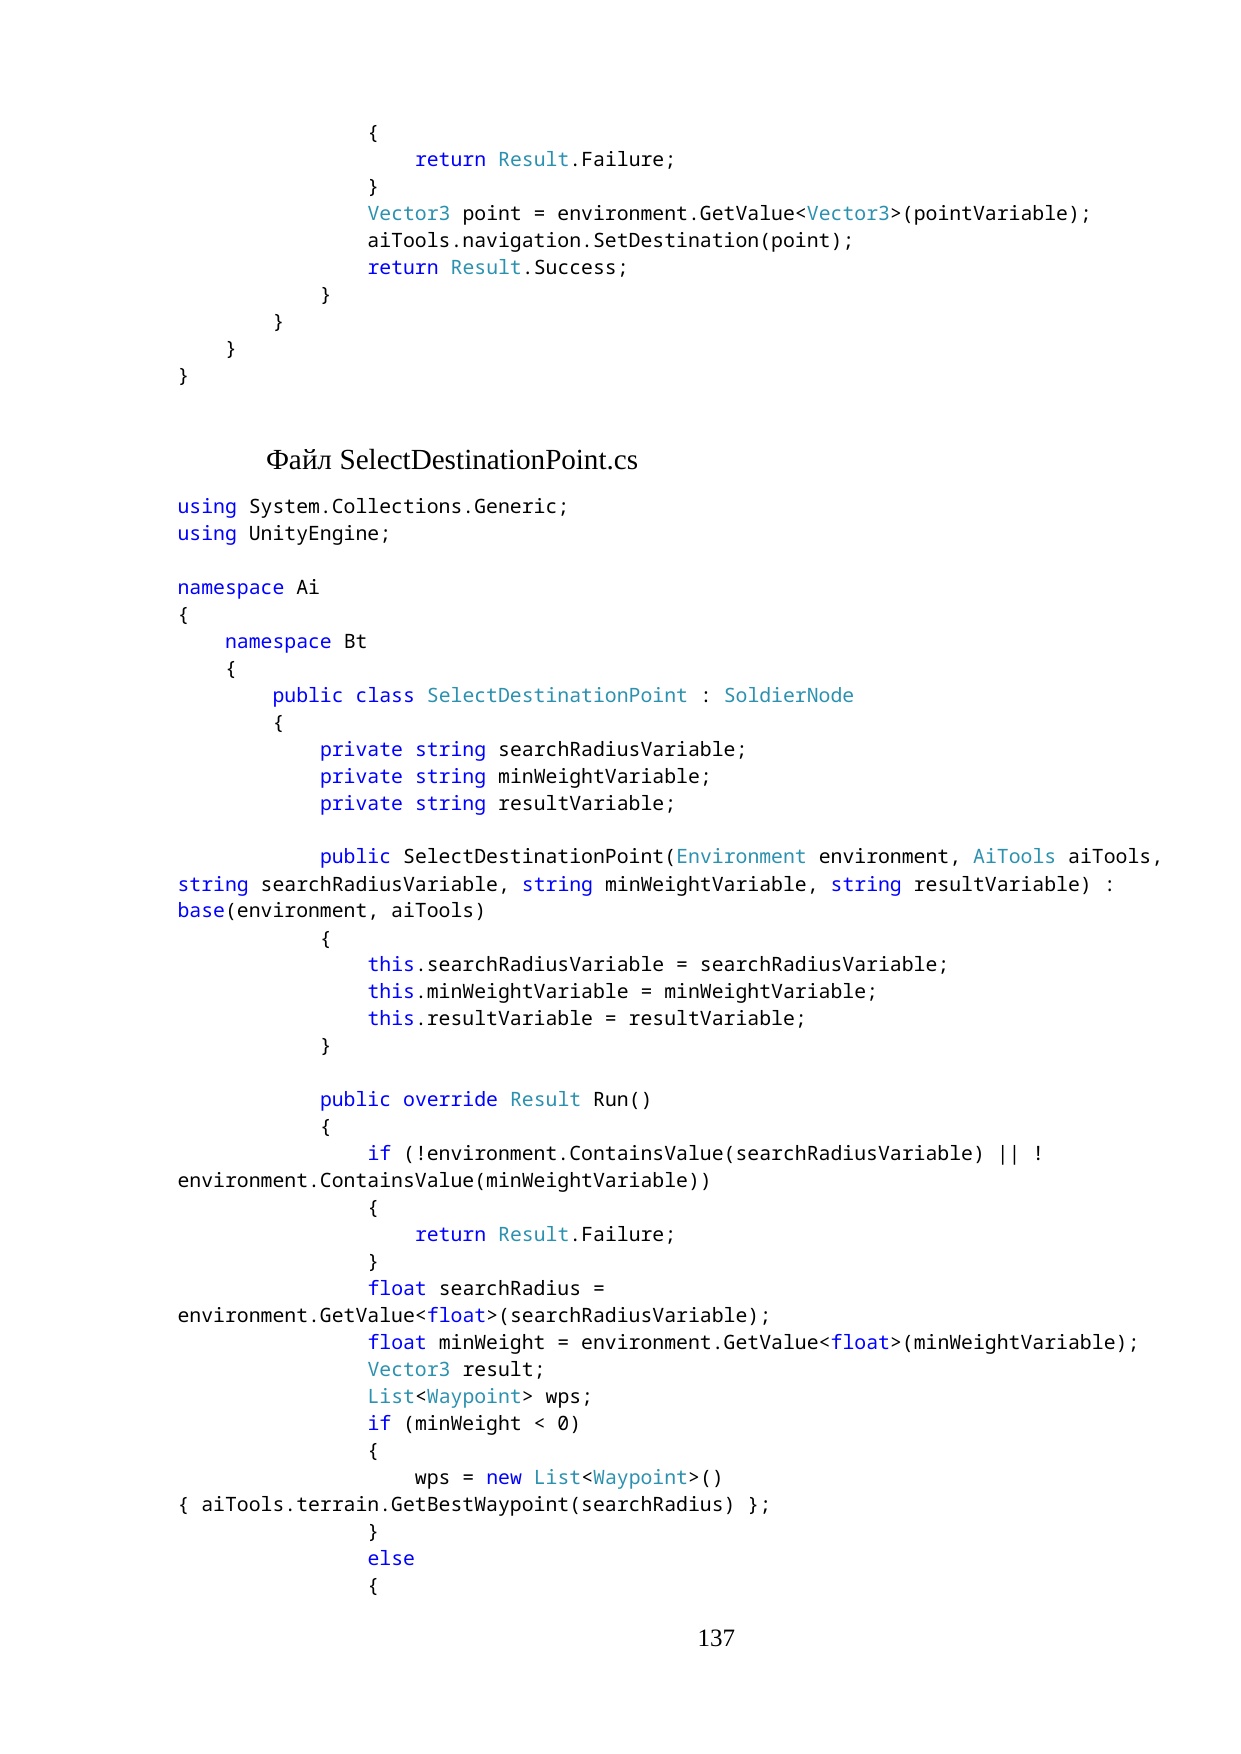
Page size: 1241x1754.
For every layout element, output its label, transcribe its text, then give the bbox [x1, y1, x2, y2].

text return Result.Failure; [177, 1221, 1181, 1247]
text { [177, 708, 1181, 735]
text return Result.Success; [177, 253, 1181, 280]
text { [177, 1113, 1181, 1139]
text } [177, 280, 1181, 307]
text Vector3 point = environment.GetValue<Vector3>(pointVariable); [177, 199, 1181, 226]
text } [177, 361, 1181, 388]
text } [177, 172, 1181, 199]
text float minWeight = environment.GetValue<float>(minWeightVariable); [177, 1328, 1181, 1355]
text private string searchRadiusVariable; [177, 735, 1181, 762]
text namespace Bt [177, 627, 1181, 654]
text } [177, 307, 1181, 334]
text public SelectDestinationPoint(Environment environment, AiTools aiTools, string searchRadiusVariable, string minWeightVariable, string resultVariable) : base(environment, aiTools) [177, 843, 1181, 924]
text this.minWeightVariable = minWeightVariable; [177, 978, 1181, 1005]
text } [177, 1517, 1181, 1544]
text { [177, 1571, 1181, 1598]
text { [177, 118, 1181, 145]
text Файл SelectDestinationPoint.cs [177, 442, 1181, 475]
text private string resultVariable; [177, 789, 1181, 816]
text } [177, 1032, 1181, 1059]
text } [177, 1247, 1181, 1274]
text this.resultVariable = resultVariable; [177, 1005, 1181, 1032]
text this.searchRadiusVariable = searchRadiusVariable; [177, 951, 1181, 978]
text if (minWeight < 0) [177, 1409, 1181, 1436]
text { [177, 600, 1181, 627]
text if (!environment.ContainsValue(searchRadiusVariable) || !environment.ContainsValue(minWeightVariable)) [177, 1139, 1181, 1193]
text { [177, 1436, 1181, 1463]
text List<Waypoint> wps; [177, 1382, 1181, 1409]
text { [177, 924, 1181, 951]
text using UnityEngine; [177, 519, 1181, 546]
text Vector3 result; [177, 1355, 1181, 1382]
text aiTools.navigation.SetDestination(point); [177, 226, 1181, 253]
text { [177, 1193, 1181, 1221]
text using System.Collections.Generic; [177, 492, 1181, 519]
text public override Result Run() [177, 1086, 1181, 1113]
text public class SelectDestinationPoint : SoldierNode [177, 681, 1181, 708]
text namespace Ai [177, 573, 1181, 600]
text return Result.Failure; [177, 145, 1181, 172]
text } [177, 334, 1181, 361]
text { [177, 654, 1181, 681]
text wps = new List<Waypoint>() { aiTools.terrain.GetBestWaypoint(searchRadius) }; [177, 1463, 1181, 1517]
text else [177, 1544, 1181, 1571]
text private string minWeightVariable; [177, 762, 1181, 789]
text float searchRadius = environment.GetValue<float>(searchRadiusVariable); [177, 1274, 1181, 1328]
